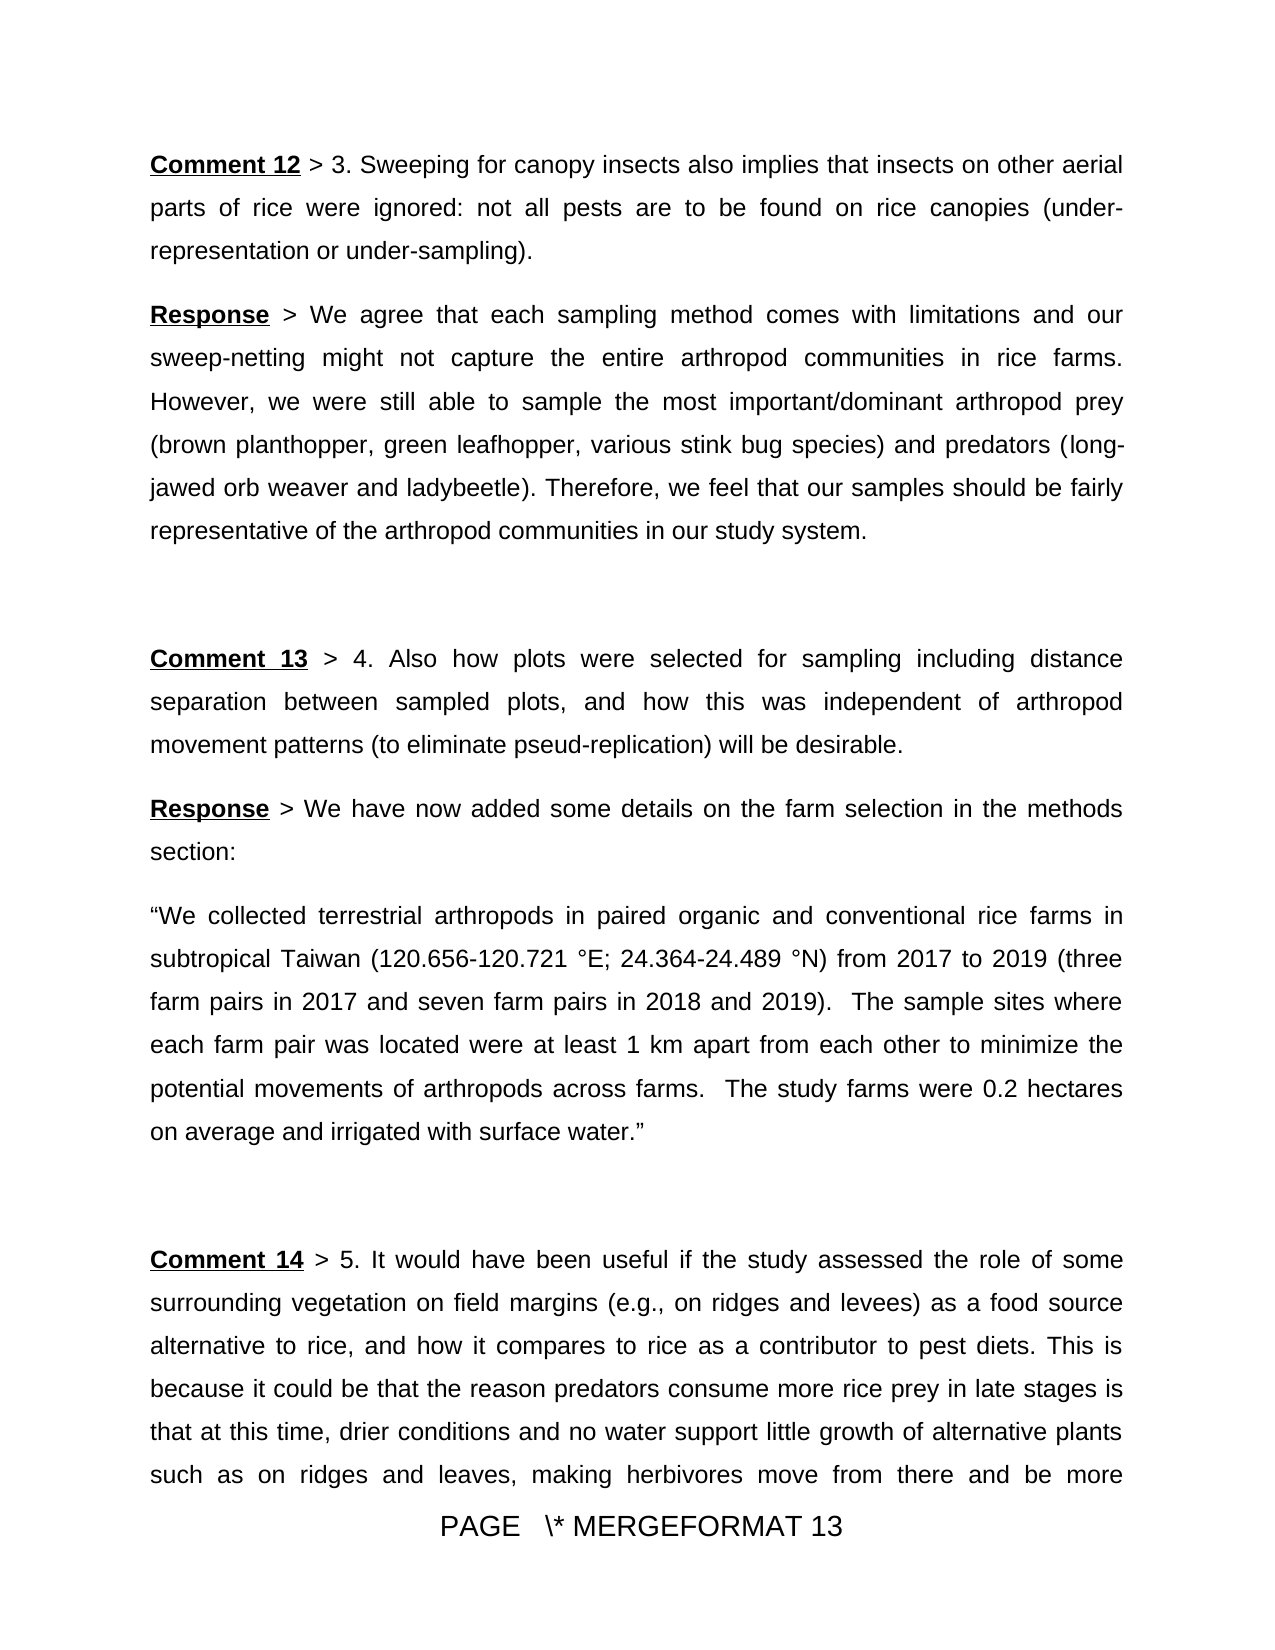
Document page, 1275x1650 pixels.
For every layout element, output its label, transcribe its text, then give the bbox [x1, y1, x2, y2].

text Response > We have now added some details on the farm selection in the methods section: [150, 794, 1125, 866]
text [150, 1244, 1125, 1489]
text “We collected terrestrial arthropods in paired organic and conventional rice farms in subtropical Taiwan (120.656-120.721 °E; 24.364-24.489 °N) from 2017 to 2019 (three farm pairs in 2017 and seven farm pairs in 2018 and 2019). The sample sites where each farm pair was located were at least 1 km apart from each other to minimize the potential movements of arthropods across farms. The study farms were 0.2 hectares on average and irrigated with surface water.” [150, 901, 1125, 1145]
text Response > We agree that each sampling method comes with limitations and our sweep-netting might not capture the entire arthropod communities in rice farms. However, we were still able to sample the most important/dominant arthropod prey (brown planthopper, green leafhopper, various stink bug species) and predators (long-jawed orb weaver and ladybeetle). Therefore, we feel that our samples should be fairly representative of the arthropod communities in our study system. [150, 300, 1125, 544]
text Comment 13 > 4. Also how plots were selected for sampling including distance separation between sampled plots, and how this was independent of arthropod movement patterns (to eliminate pseud-replication) will be desirable. [150, 644, 1125, 759]
text Comment 12 > 3. Sweeping for canopy insects also implies that insects on other aerial parts of rice were ignored: not all pests are to be found on rice canopies (under-representation or under-sampling). [150, 150, 1125, 265]
